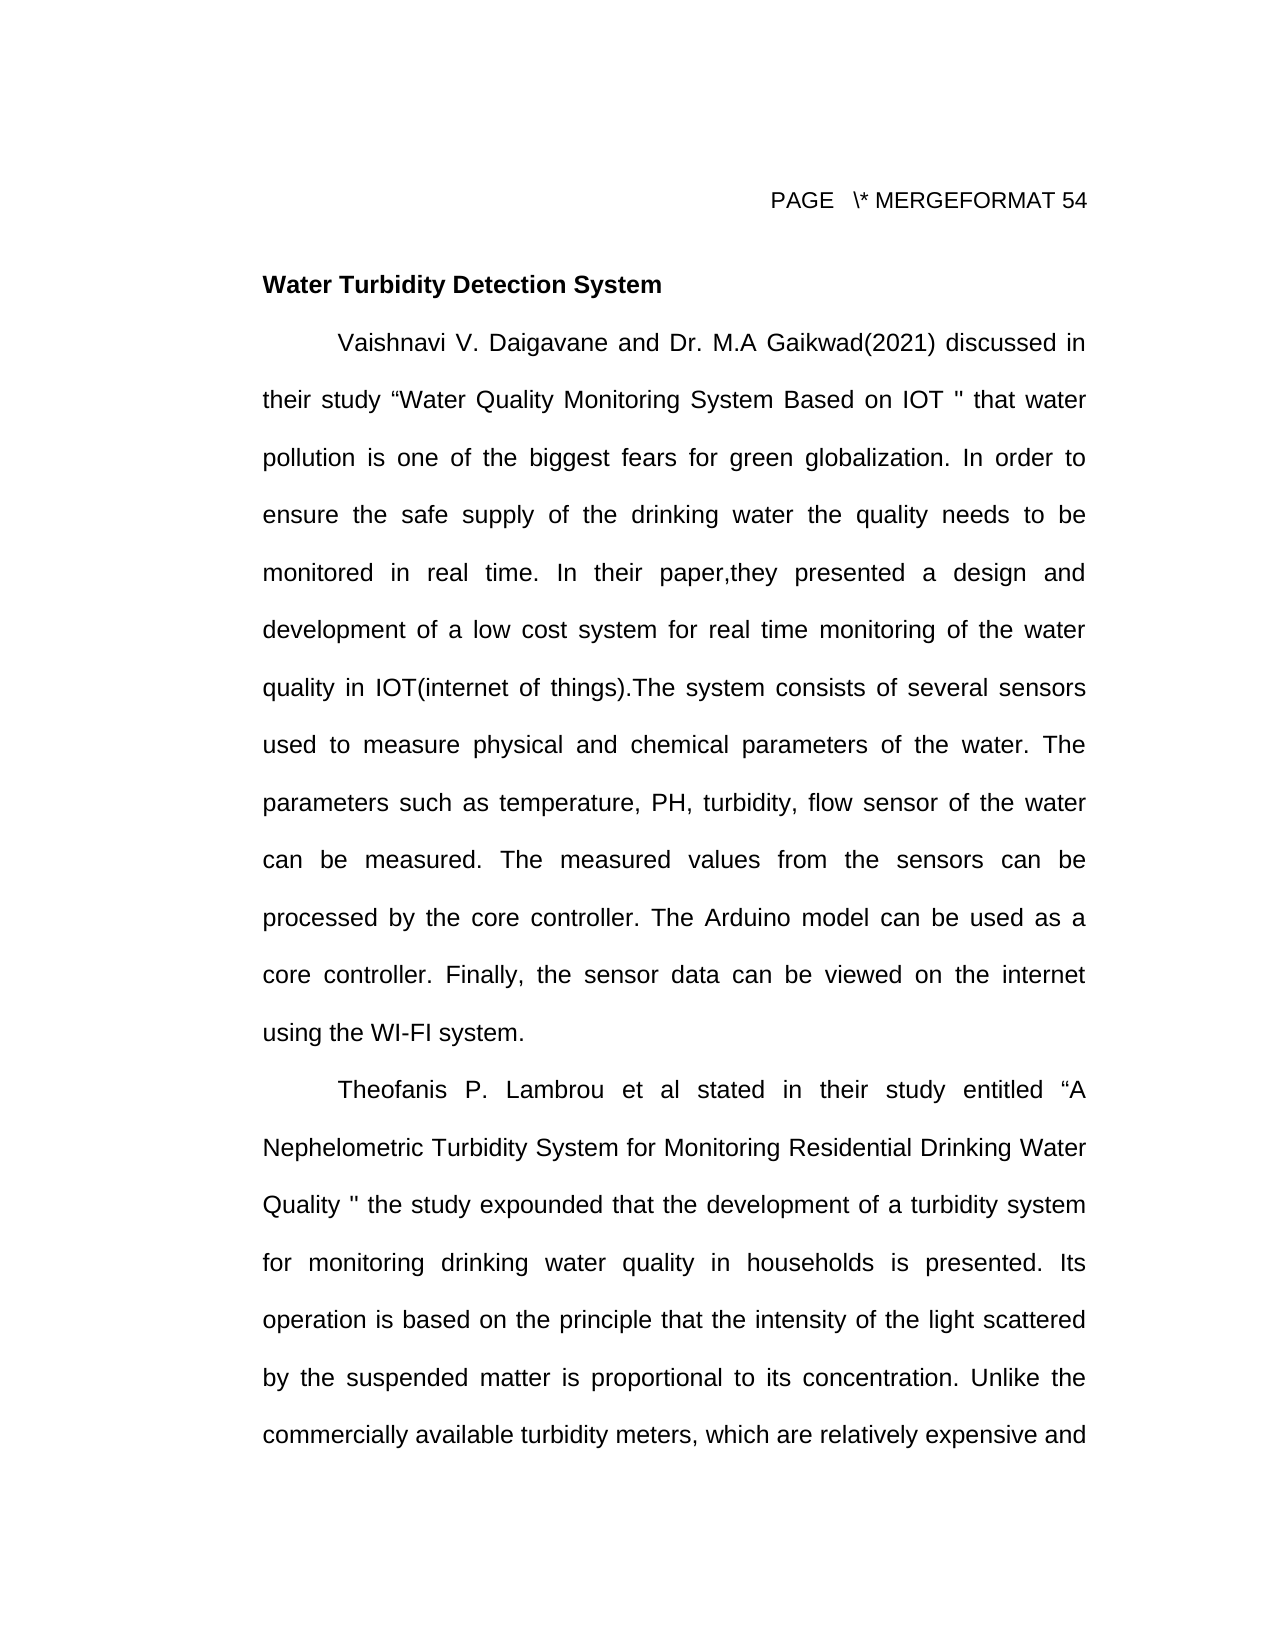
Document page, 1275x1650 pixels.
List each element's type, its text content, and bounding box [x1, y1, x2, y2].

text Water Turbidity Detection System [262, 270, 1087, 299]
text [262, 1075, 1087, 1449]
text Vaishnavi V. Daigavane and Dr. M.A Gaikwad(2021) discussed in their study “Water Quality Monitoring System Based on IOT '' that water pollution is one of the biggest fears for green globalization. In order to ensure the safe supply of the drinking water the quality needs to be monitored in real time. In their paper,they presented a design and development of a low cost system for real time monitoring of the water quality in IOT(internet of things).The system consists of several sensors used to measure physical and chemical parameters of the water. The parameters such as temperature, PH, turbidity, flow sensor of the water can be measured. The measured values from the sensors can be processed by the core controller. The Arduino model can be used as a core controller. Finally, the sensor data can be viewed on the internet using the WI-FI system. [262, 327, 1087, 1046]
